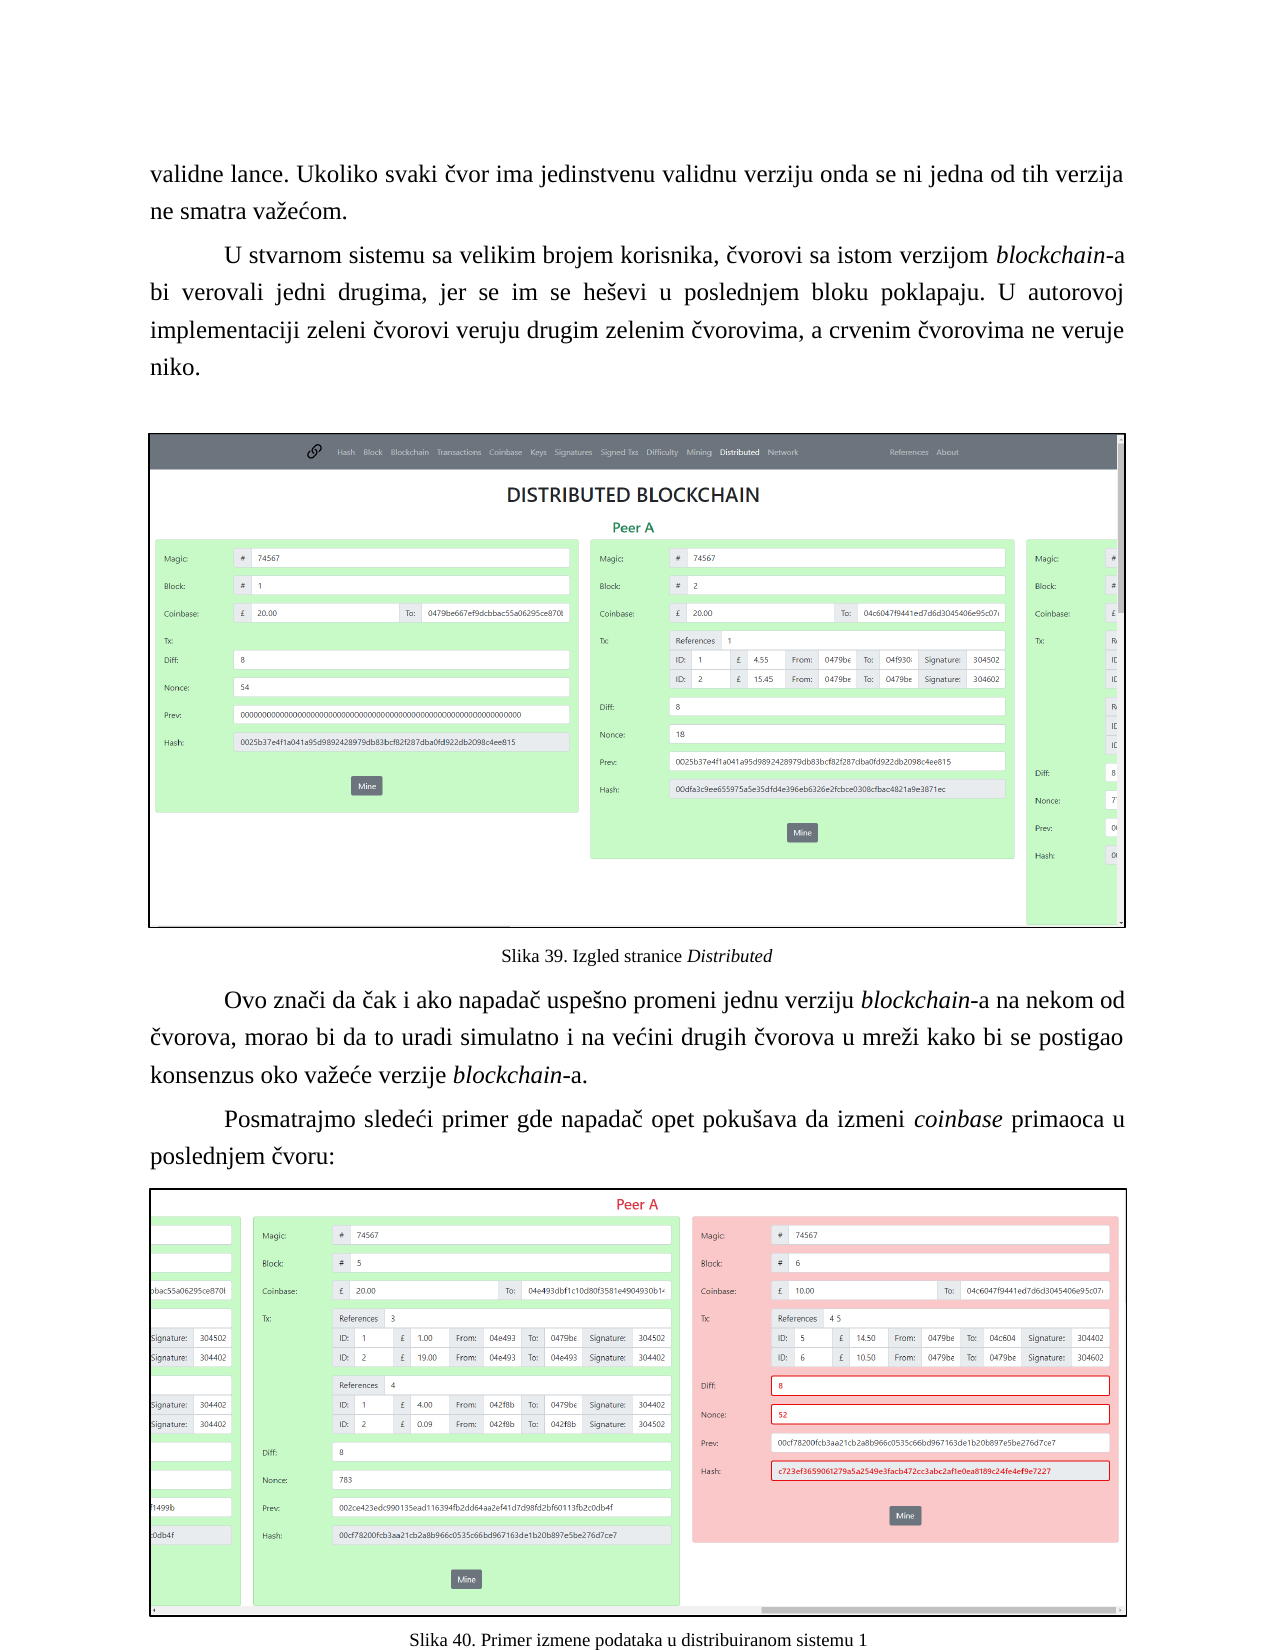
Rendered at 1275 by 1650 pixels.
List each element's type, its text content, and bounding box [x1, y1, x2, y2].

text U stvarnom sistemu sa velikim brojem korisnika, čvorovi sa istom verzijom blockchain-a bi verovali jedni drugima, jer se im se heševi u poslednjem bloku poklapaju. U autorovoj implementaciji zeleni čvorovi veruju drugim zelenim čvorovima, a crvenim čvorovima ne veruje niko. [150, 231, 1125, 381]
picture [150, 434, 1124, 927]
text Posmatrajmo sledeći primer gde napadač opet pokušava da izmeni coinbase primaoca u poslednjem čvoru: [150, 1095, 1125, 1170]
text Ovo znači da čak i ako napadač uspešno promeni jednu verziju blockchain-a na nekom od čvorova, morao bi da to uradi simulatno i na većini drugih čvorova u mreži kako bi se postigao konsenzus oko važeće verzije blockchain-a. [150, 979, 1125, 1089]
picture [151, 1190, 1126, 1615]
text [150, 150, 1125, 225]
